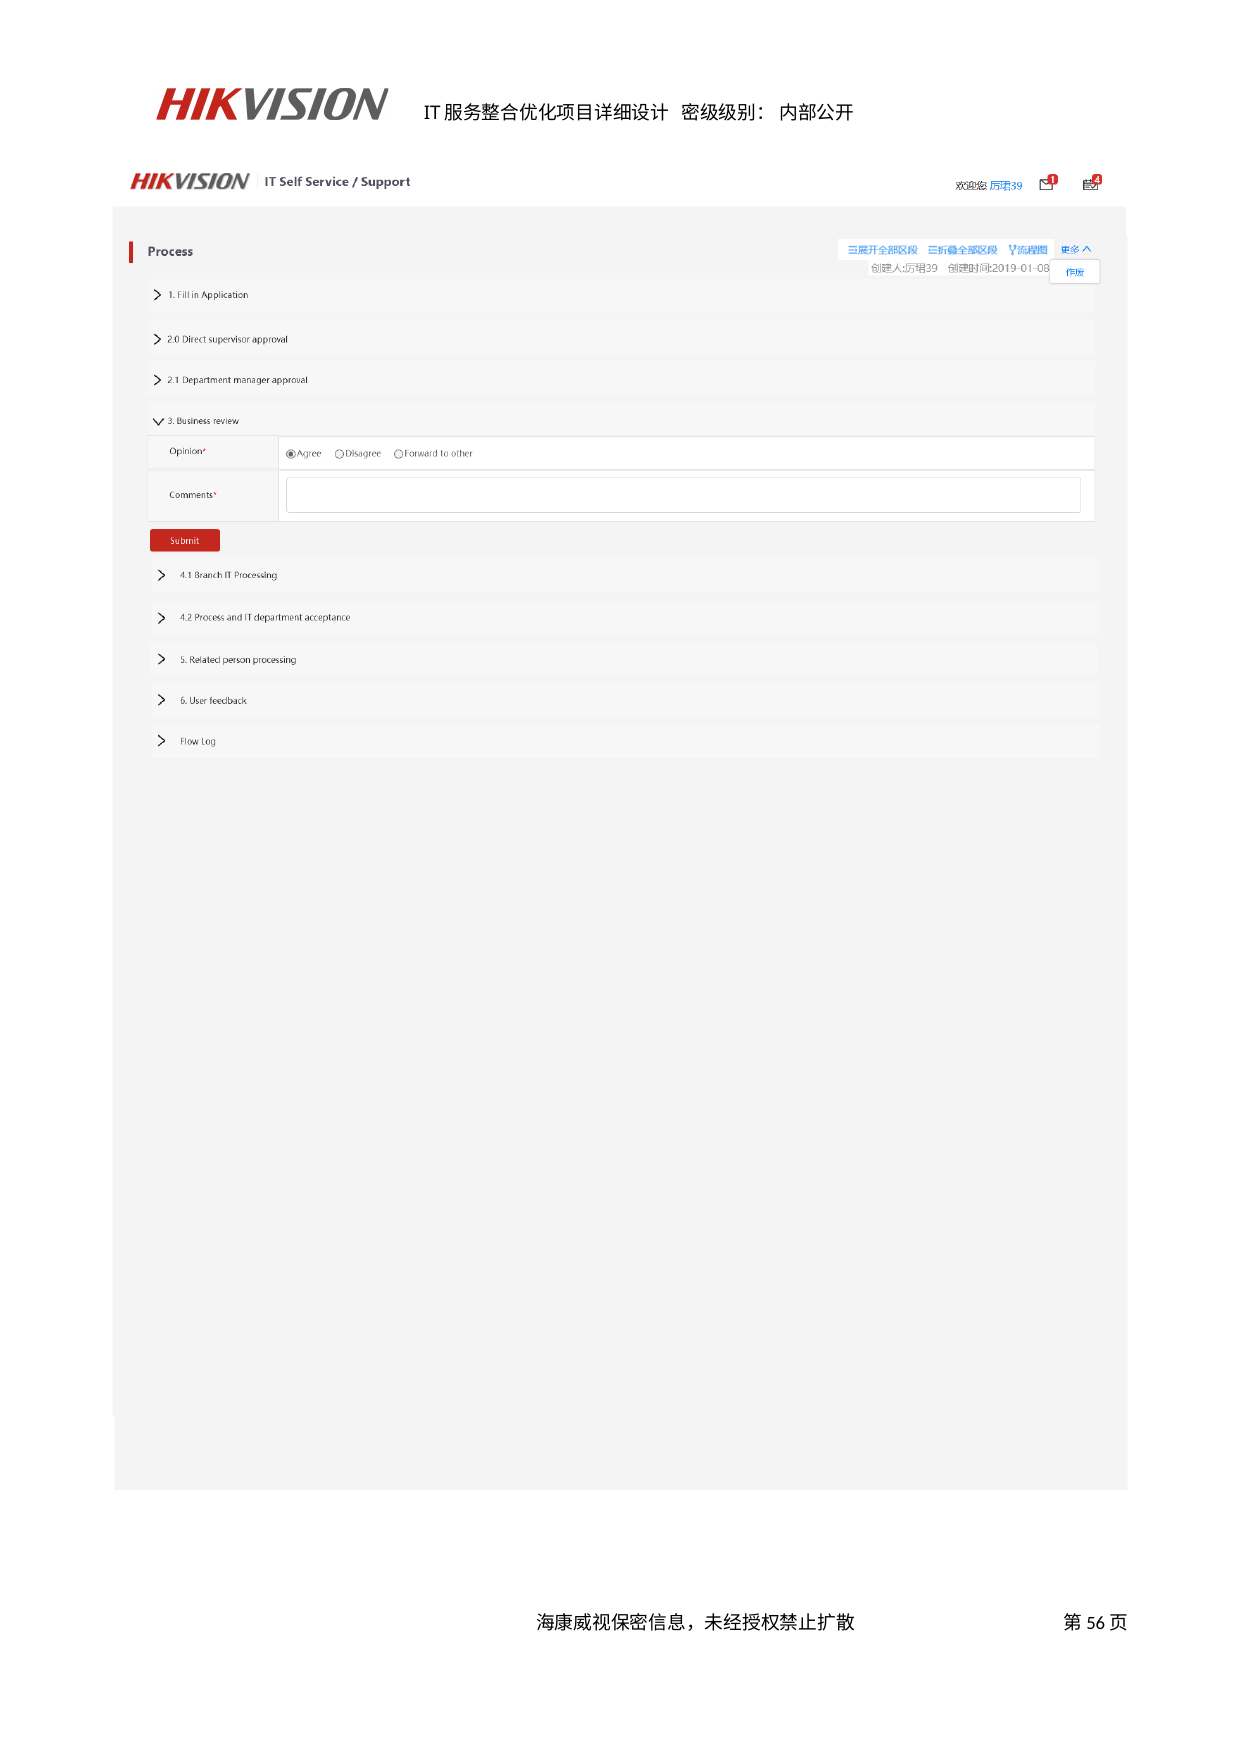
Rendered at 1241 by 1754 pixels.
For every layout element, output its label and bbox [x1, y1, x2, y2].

picture [112, 162, 1128, 1490]
picture [156, 88, 389, 120]
